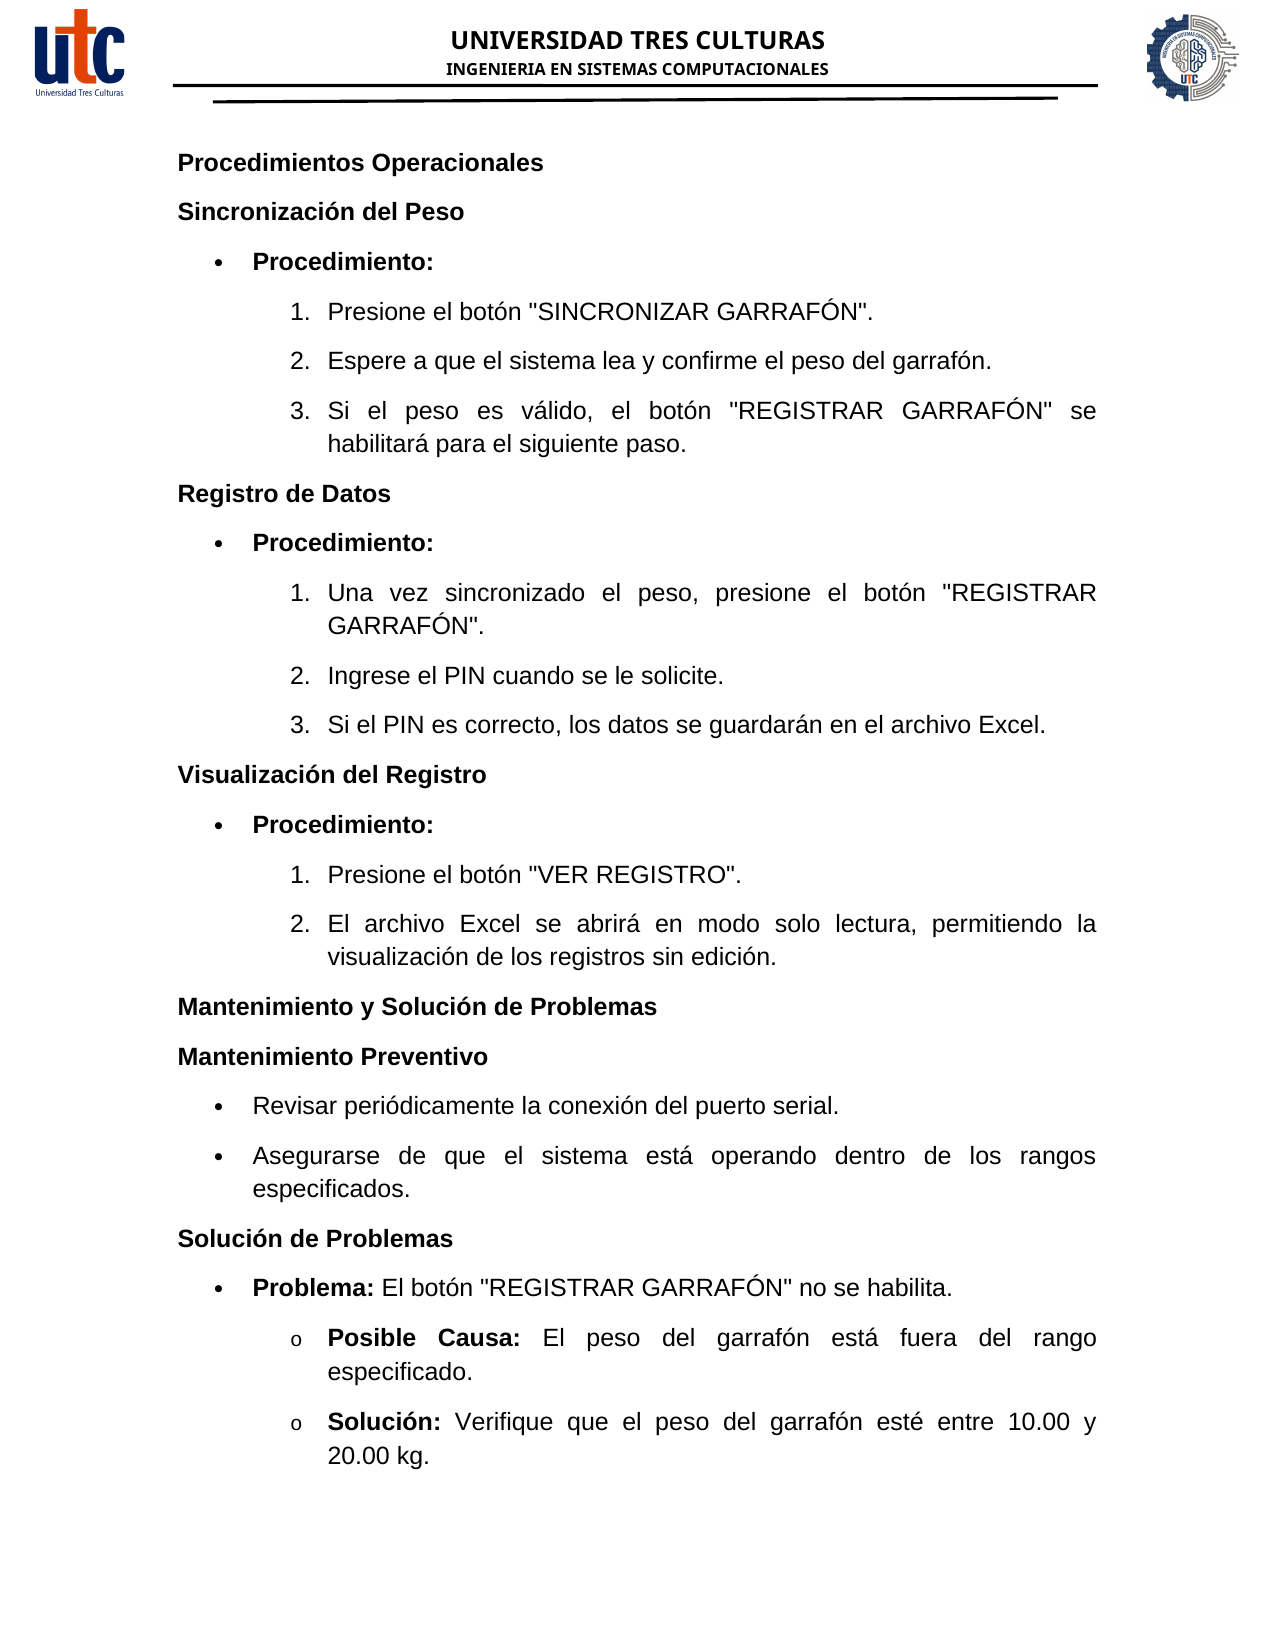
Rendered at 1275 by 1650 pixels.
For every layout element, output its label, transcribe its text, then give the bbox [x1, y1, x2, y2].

list Posible Causa: El peso del garrafón está fuera del rango especificado. [290, 1323, 1098, 1386]
text Registro de Datos [177, 479, 1098, 507]
list Procedimiento: [215, 810, 1098, 839]
list El archivo Excel se abrirá en modo solo lectura, permitiendo la visualización de los registros sin edición. [290, 909, 1098, 971]
list Espere a que el sistema lea y confirme el peso del garrafón. [290, 346, 1098, 375]
list Ingrese el PIN cuando se le solicite. [290, 661, 1098, 689]
list Procedimiento: [215, 528, 1098, 557]
list Procedimiento: [215, 247, 1098, 276]
picture [34, 9, 125, 96]
text Procedimientos Operacionales [177, 148, 1098, 176]
text Visualización del Registro [177, 760, 1098, 789]
list Asegurarse de que el sistema está operando dentro de los rangos especificados. [215, 1141, 1098, 1203]
list Revisar periódicamente la conexión del puerto serial. [215, 1091, 1098, 1120]
text Mantenimiento Preventivo [177, 1042, 1098, 1070]
list Una vez sincronizado el peso, presione el botón "REGISTRAR GARRAFÓN". [290, 578, 1098, 640]
text Mantenimiento y Solución de Problemas [177, 992, 1098, 1021]
list Si el PIN es correcto, los datos se guardarán en el archivo Excel. [290, 711, 1098, 739]
picture [1147, 11, 1239, 104]
list Presione el botón "SINCRONIZAR GARRAFÓN". [290, 297, 1098, 325]
list Si el peso es válido, el botón "REGISTRAR GARRAFÓN" se habilitará para el siguiente paso. [290, 396, 1098, 458]
list Problema: El botón "REGISTRAR GARRAFÓN" no se habilita. [215, 1273, 1098, 1302]
text Solución de Problemas [177, 1224, 1098, 1252]
list Solución: Verifique que el peso del garrafón esté entre 10.00 y 20.00 kg. [290, 1407, 1098, 1469]
text Sincronización del Peso [177, 197, 1098, 226]
list Presione el botón "VER REGISTRO". [290, 859, 1098, 888]
